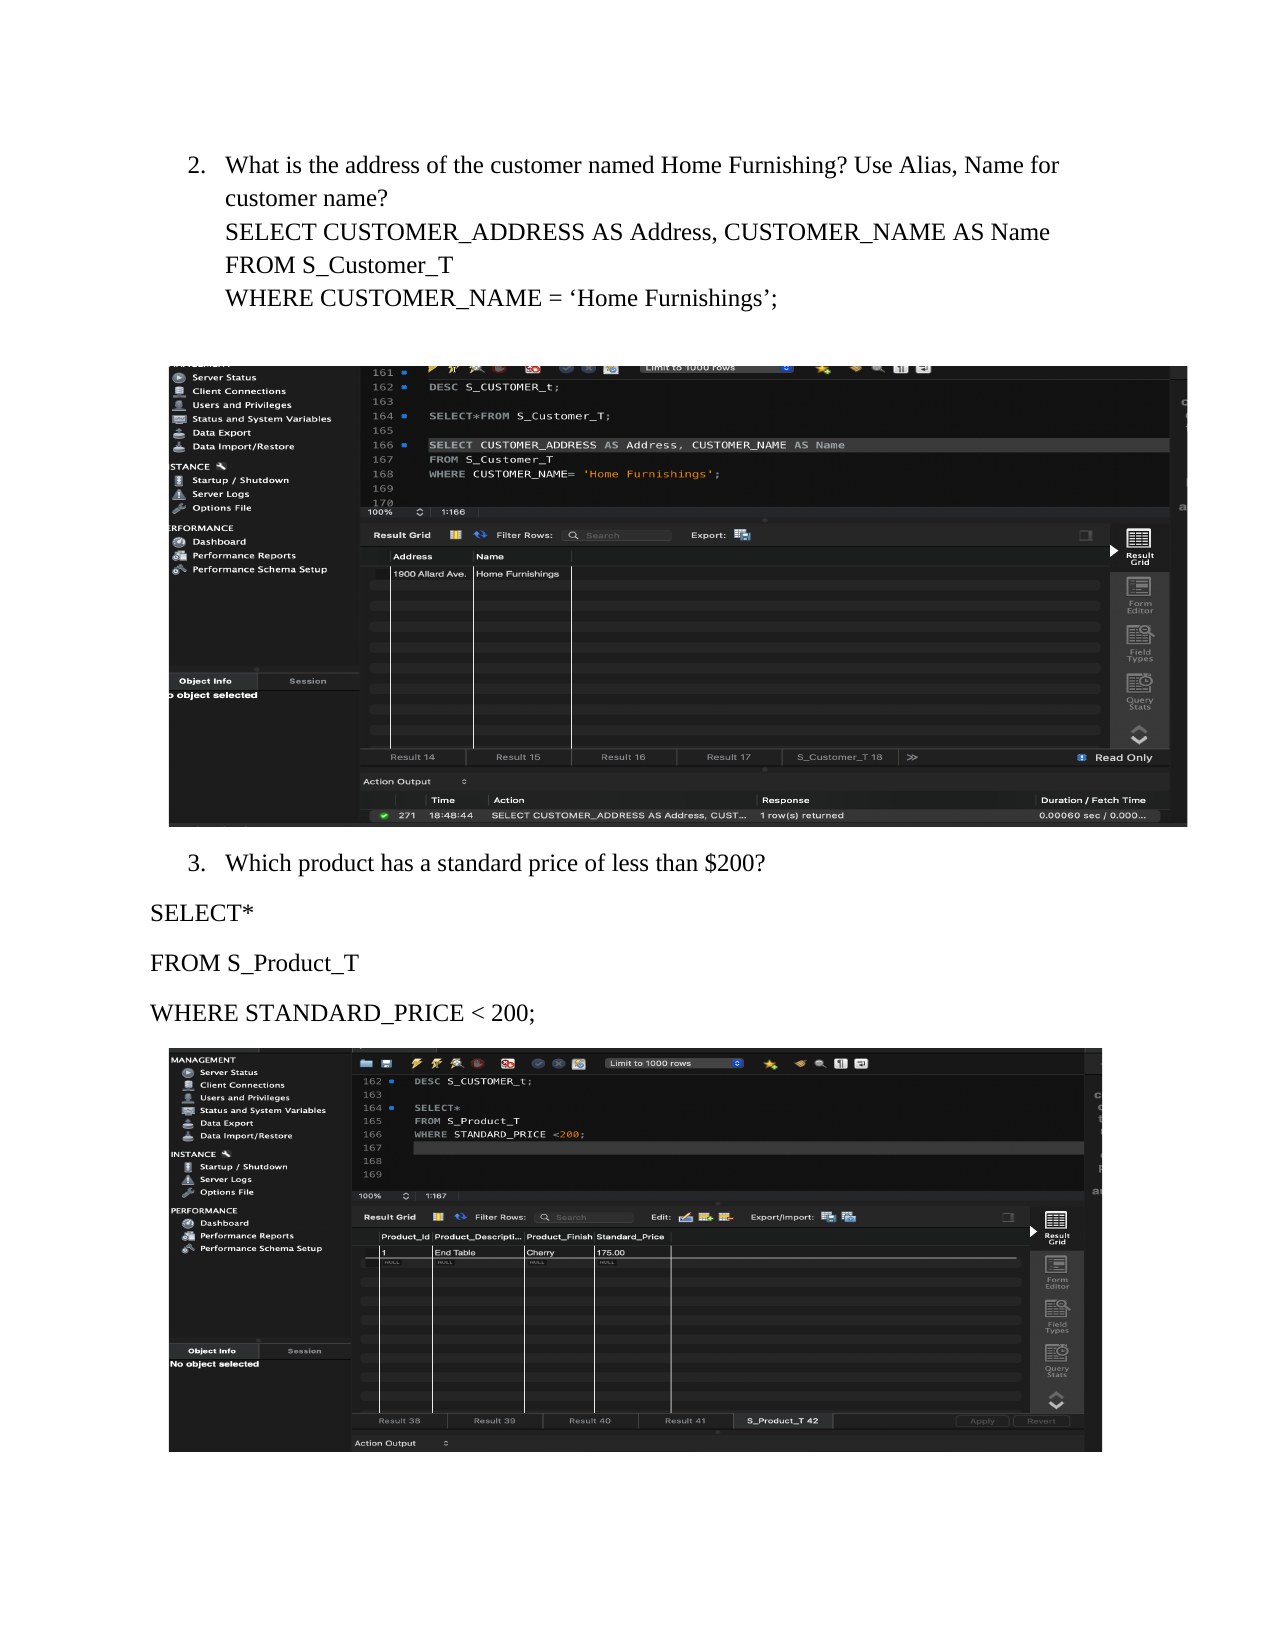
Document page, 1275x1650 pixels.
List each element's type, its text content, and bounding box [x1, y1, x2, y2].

list Which product has a standard price of less than $200? [187, 848, 1125, 877]
list WHERE CUSTOMER_NAME = ‘Home Furnishings’; [225, 283, 1125, 312]
list SELECT CUSTOMER_ADDRESS AS Address, CUSTOMER_NAME AS Name [225, 217, 1125, 245]
text WHERE STANDARD_PRICE < 200; [150, 998, 1125, 1027]
list What is the address of the customer named Home Furnishing? Use Alias, Name for customer name? [187, 150, 1125, 212]
list FROM S_Customer_T [225, 250, 1125, 279]
text FROM S_Product_T [150, 948, 1125, 977]
text SELECT* [150, 898, 1125, 927]
